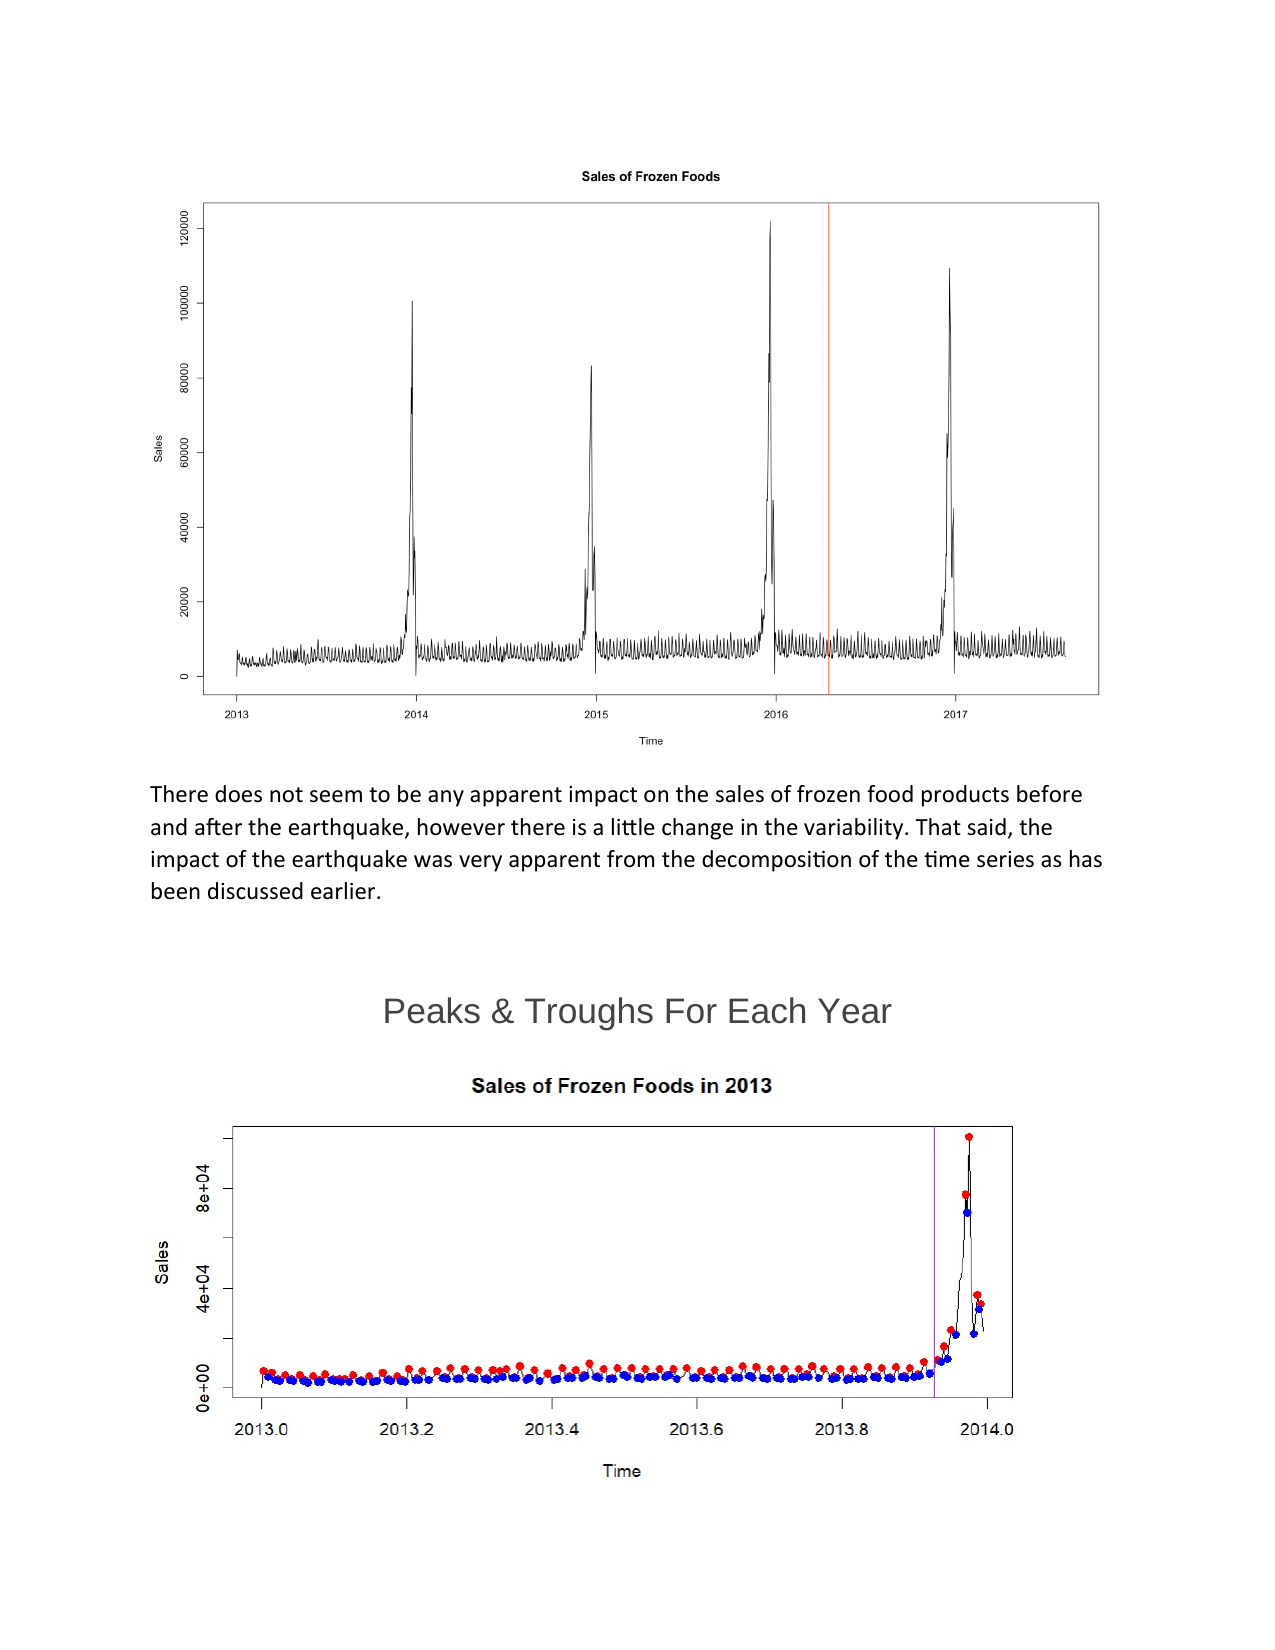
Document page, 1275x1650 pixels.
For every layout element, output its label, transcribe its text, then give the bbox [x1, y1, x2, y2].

picture [150, 1050, 1044, 1491]
text There does not seem to be any apparent impact on the sales of frozen food products before and after the earthquake, however there is a little change in the variability. That said, the impact of the earthquake was very apparent from the decomposition of the time series as has been discussed earlier. [150, 779, 1125, 906]
picture [150, 150, 1125, 761]
subtitle Peaks & Troughs For Each Year [150, 990, 1125, 1031]
